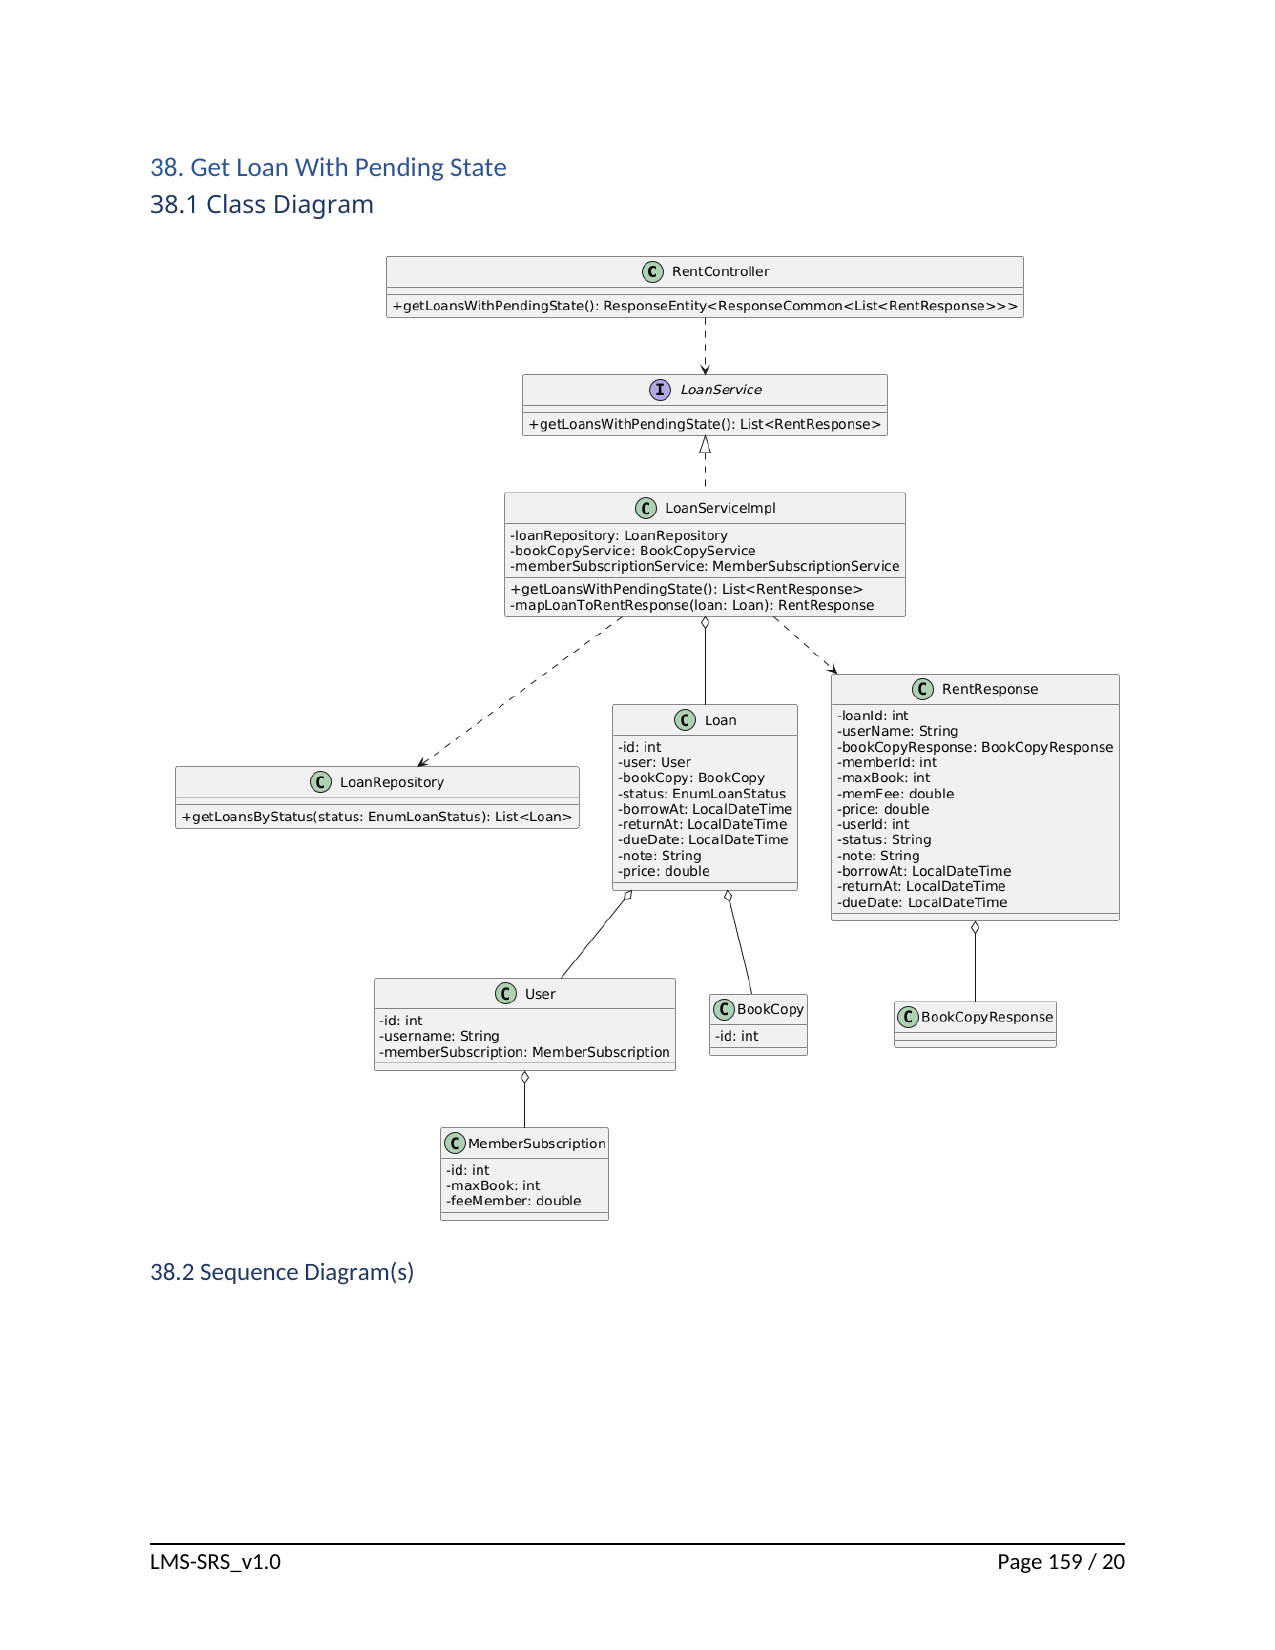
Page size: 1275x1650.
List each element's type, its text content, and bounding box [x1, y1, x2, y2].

subtitle 38. Get Loan With Pending State [150, 150, 1125, 183]
subtitle 38.1 Class Diagram [150, 187, 1125, 221]
subtitle 38.2 Sequence Diagram(s) [150, 1256, 1125, 1287]
